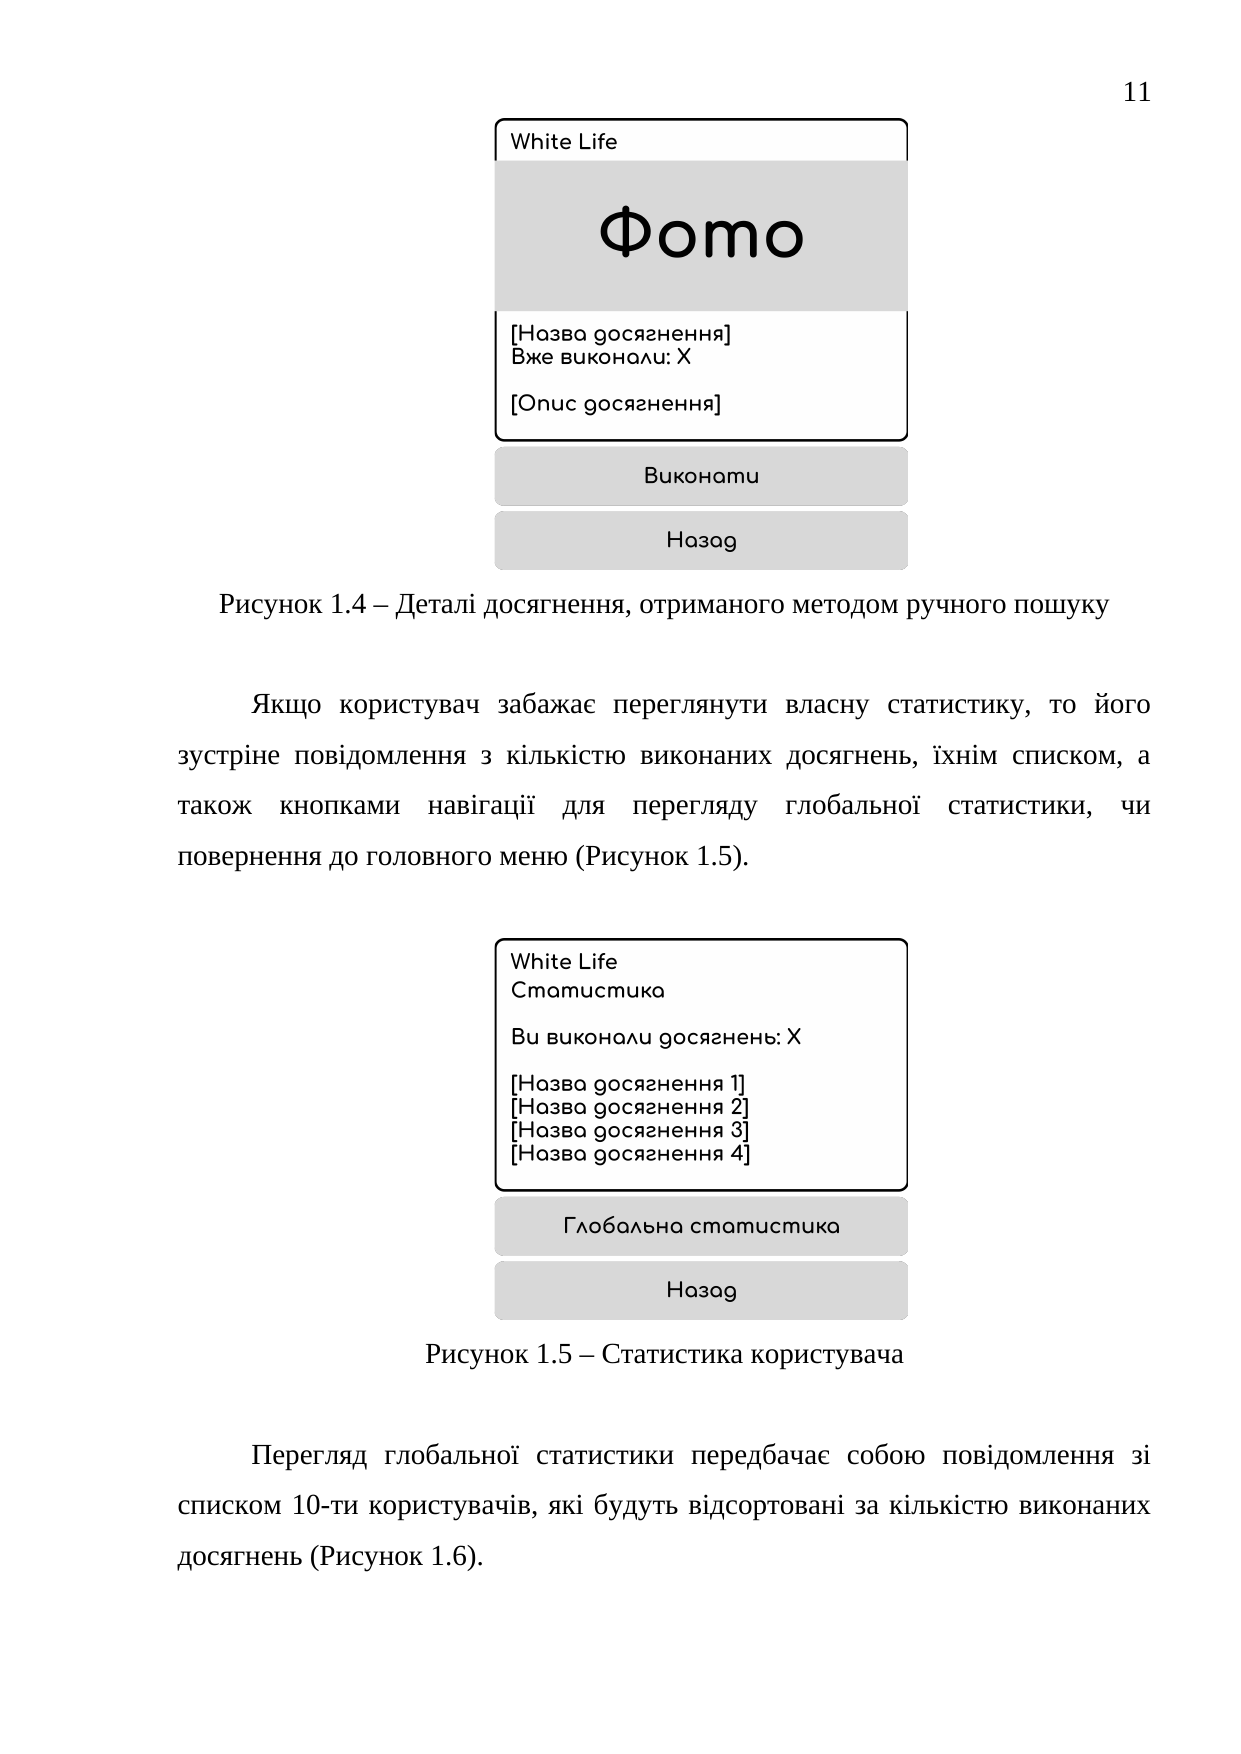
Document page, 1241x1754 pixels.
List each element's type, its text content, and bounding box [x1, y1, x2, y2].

picture [494, 118, 908, 570]
text Якщо користувач забажає переглянути власну статистику, то його зустріне повідомлення з кількістю виконаних досягнень, їхнім списком, а також кнопками навігації для перегляду глобальної статистики, чи повернення до головного меню (Рисунок 1.5). [177, 687, 1152, 871]
picture [494, 938, 908, 1320]
text Перегляд глобальної статистики передбачає собою повідомлення зі списком 10-ти користувачів, які будуть відсортовані за кількістю виконаних досягнень (Рисунок 1.6). [177, 1437, 1152, 1571]
